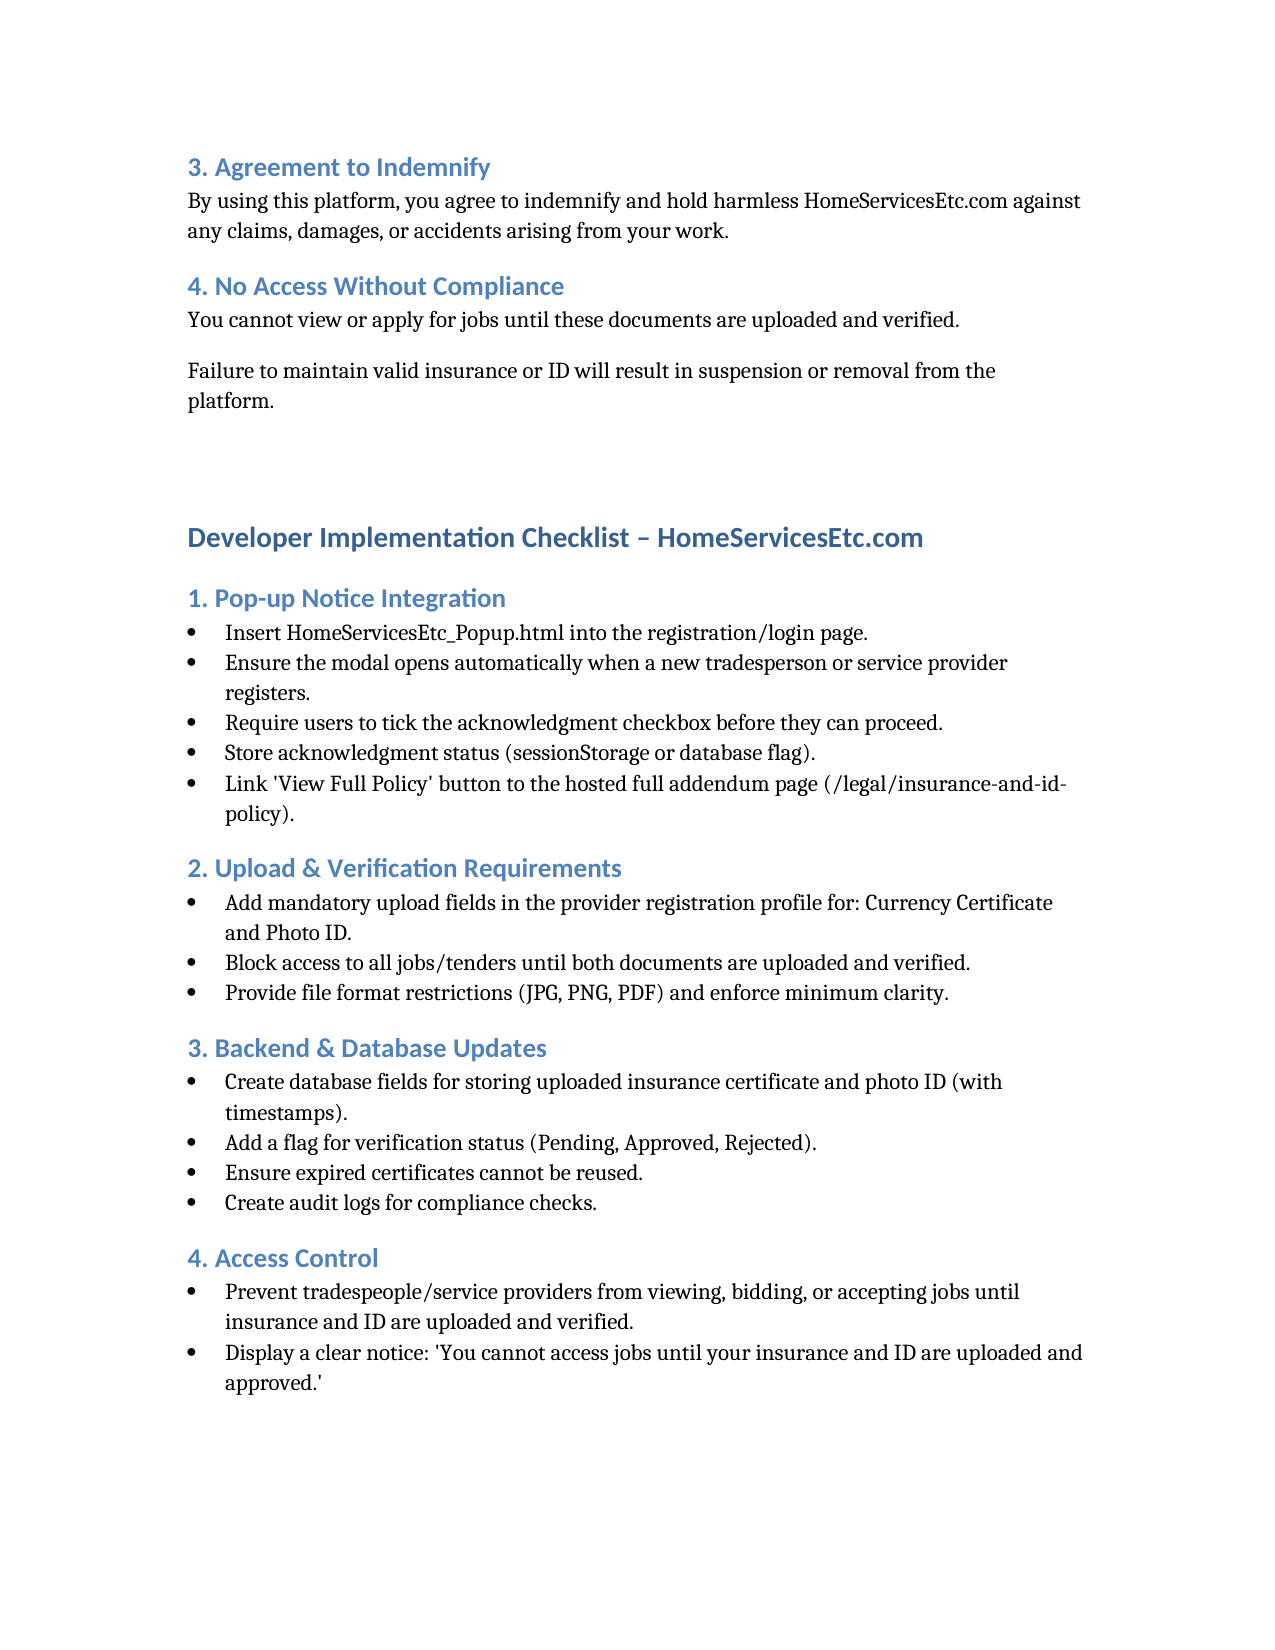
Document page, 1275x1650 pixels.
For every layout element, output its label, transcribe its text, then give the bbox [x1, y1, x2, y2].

list Add mandatory upload fields in the provider registration profile for: Currency Certificate and Photo ID. [187, 889, 1087, 946]
text By using this platform, you agree to indemnify and hold harmless HomeServicesEtc.com against any claims, damages, or accidents arising from your work. [187, 188, 1087, 244]
list Prevent tradespeople/service providers from viewing, bidding, or accepting jobs until insurance and ID are uploaded and verified. [187, 1279, 1087, 1335]
list Insert HomeServicesEtc_Popup.html into the registration/login page. [187, 619, 1087, 646]
list Ensure expired certificates cannot be reused. [187, 1160, 1087, 1186]
subtitle Developer Implementation Checklist – HomeServicesEtc.com [187, 519, 1087, 555]
list Store acknowledgment status (sessionStorage or database flag). [187, 740, 1087, 766]
list Link 'View Full Policy' button to the hosted full addendum page (/legal/insurance-and-id-policy). [187, 770, 1087, 827]
list Ensure the modal opens automatically when a new tradesperson or service provider registers. [187, 649, 1087, 706]
list Provide file format restrictions (JPG, PNG, PDF) and enforce minimum clarity. [187, 980, 1087, 1006]
list Add a flag for verification status (Pending, Approved, Rejected). [187, 1129, 1087, 1156]
subtitle 4. Access Control [187, 1241, 1087, 1274]
list Require users to tick the acknowledgment checkbox before they can proceed. [187, 710, 1087, 736]
subtitle 1. Pop-up Notice Integration [187, 581, 1087, 614]
subtitle 3. Backend & Database Updates [187, 1031, 1087, 1064]
list Block access to all jobs/tenders until both documents are uploaded and verified. [187, 950, 1087, 976]
subtitle 3. Agreement to Indemnify [187, 150, 1087, 183]
text Failure to maintain valid insurance or ID will result in suspension or removal from the platform. [187, 358, 1087, 415]
list Create audit logs for compliance checks. [187, 1190, 1087, 1216]
text You cannot view or apply for jobs until these documents are uploaded and verified. [187, 307, 1087, 333]
subtitle 2. Upload & Verification Requirements [187, 852, 1087, 884]
list Display a clear notice: 'You cannot access jobs until your insurance and ID are uploaded and approved.' [187, 1339, 1087, 1396]
list Create database fields for storing uploaded insurance certificate and photo ID (with timestamps). [187, 1069, 1087, 1126]
subtitle 4. No Access Without Compliance [187, 269, 1087, 302]
